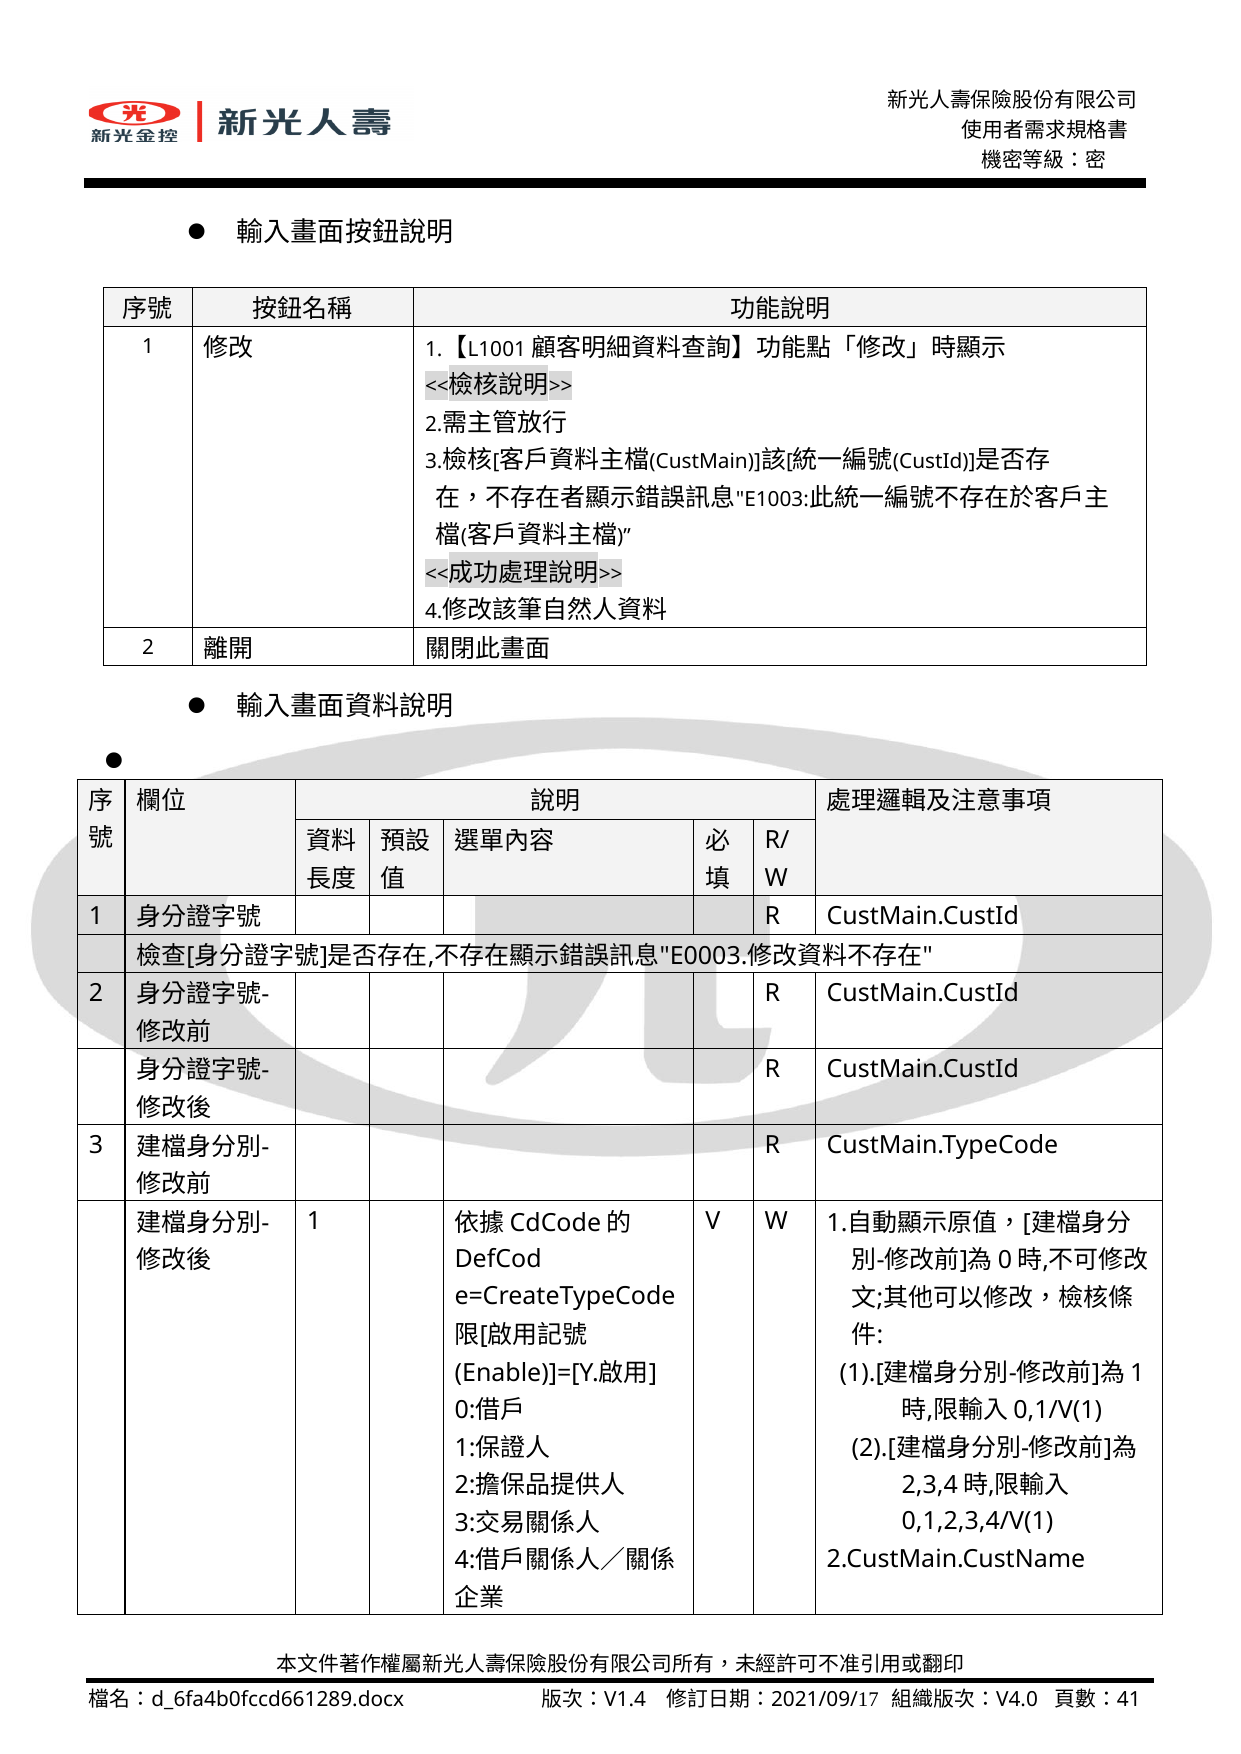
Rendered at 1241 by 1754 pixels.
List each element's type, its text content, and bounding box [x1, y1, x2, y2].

table_cell [444, 1049, 693, 1124]
table_cell 身分證字號-修改前 [126, 973, 295, 1048]
table_cell CustMain.CustId [816, 1049, 1162, 1124]
table_cell 選單內容 [444, 820, 693, 895]
table_header 處理邏輯及注意事項 [816, 780, 1162, 895]
table_cell [444, 1125, 693, 1200]
table_cell [370, 1125, 443, 1200]
table_cell 預設值 [370, 820, 443, 895]
table_cell [694, 1125, 753, 1200]
table_cell 離開 [193, 628, 413, 665]
table_header 功能說明 [414, 288, 1146, 326]
picture [25, 709, 1215, 1163]
table_cell [78, 1049, 124, 1124]
table_cell 身分證字號 [126, 896, 295, 934]
table_cell [370, 896, 443, 934]
table_header 說明 [296, 780, 815, 819]
table_cell 修改 [193, 327, 413, 627]
table_cell 1 [104, 327, 192, 627]
list 輸入畫面資料說明 [186, 666, 1152, 741]
table_header 欄位 [126, 780, 295, 895]
table_cell [370, 973, 443, 1048]
picture [88, 86, 414, 142]
table_cell [694, 973, 753, 1048]
table_cell [296, 896, 369, 934]
table_cell 關閉此畫面 [414, 628, 1146, 665]
table_cell [296, 973, 369, 1048]
table_header 序號 [78, 780, 124, 895]
table_cell W [754, 1201, 815, 1614]
table_cell 1 [296, 1201, 369, 1614]
table_header 按鈕名稱 [193, 288, 413, 326]
table_cell 建檔身分別-修改後 [126, 1201, 295, 1614]
table_cell [78, 935, 124, 972]
table_cell 依據CdCode的DefCode=CreateTypeCode 限[啟用記號(Enable)]=[Y.啟用] 0:借戶 1:保證人 2:擔保品提供人 3:交易關係人 4:借戶關係人／關係企業 [444, 1201, 693, 1614]
table_header 序號 [104, 288, 192, 326]
table_cell [78, 1201, 124, 1614]
table_cell 建檔身分別-修改前 [126, 1125, 295, 1200]
table_cell [296, 1049, 369, 1124]
table_cell 資料長度 [296, 820, 369, 895]
table_cell 檢查[身分證字號]是否存在,不存在顯示錯誤訊息"E0003.修改資料不存在" [126, 935, 1162, 972]
table_cell [694, 1049, 753, 1124]
table_cell 1 [78, 896, 124, 934]
table_cell R/W [754, 820, 815, 895]
table_cell 3 [78, 1125, 124, 1200]
table_cell 1.自動顯示原值，[建檔身分別-修改前]為0時,不可修改文;其他可以修改，檢核條件: (1).[建檔身分別-修改前]為1時,限輸入0,1/V(1) (2).[建檔身分別-修改前]為2,3,4時,限輸入0,1,2,3,4/V(1) 2.CustMain.CustName [816, 1201, 1162, 1614]
table_cell 身分證字號-修改後 [126, 1049, 295, 1124]
table_cell [370, 1201, 443, 1614]
table_cell [370, 1049, 443, 1124]
table_cell [694, 896, 753, 934]
table_cell CustMain.CustId [816, 973, 1162, 1048]
table_cell 2 [104, 628, 192, 665]
table_cell 2 [78, 973, 124, 1048]
list 輸入畫面按鈕說明 [186, 210, 1152, 249]
table_cell R [754, 1125, 815, 1200]
table_cell CustMain.CustId [816, 896, 1162, 934]
table_cell [444, 973, 693, 1048]
table_cell 必填 [694, 820, 753, 895]
table_cell R [754, 1049, 815, 1124]
table_cell [444, 896, 693, 934]
table_cell [296, 1125, 369, 1200]
table_cell R [754, 896, 815, 934]
table_cell V [694, 1201, 753, 1614]
table_cell CustMain.TypeCode [816, 1125, 1162, 1200]
table_cell R [754, 973, 815, 1048]
table_cell 1.【L1001 顧客明細資料查詢】功能點「修改」時顯示 <<檢核說明>> 2.需主管放行 3.檢核[客戶資料主檔(CustMain)]該[統一編號(CustId)]是否存 在，不存在者顯示錯誤訊息"E1003:此統一編號不存在於客戶主 檔(客戶資料主檔)” <<成功處理說明>> 4.修改該筆自然人資料 [414, 327, 1146, 627]
